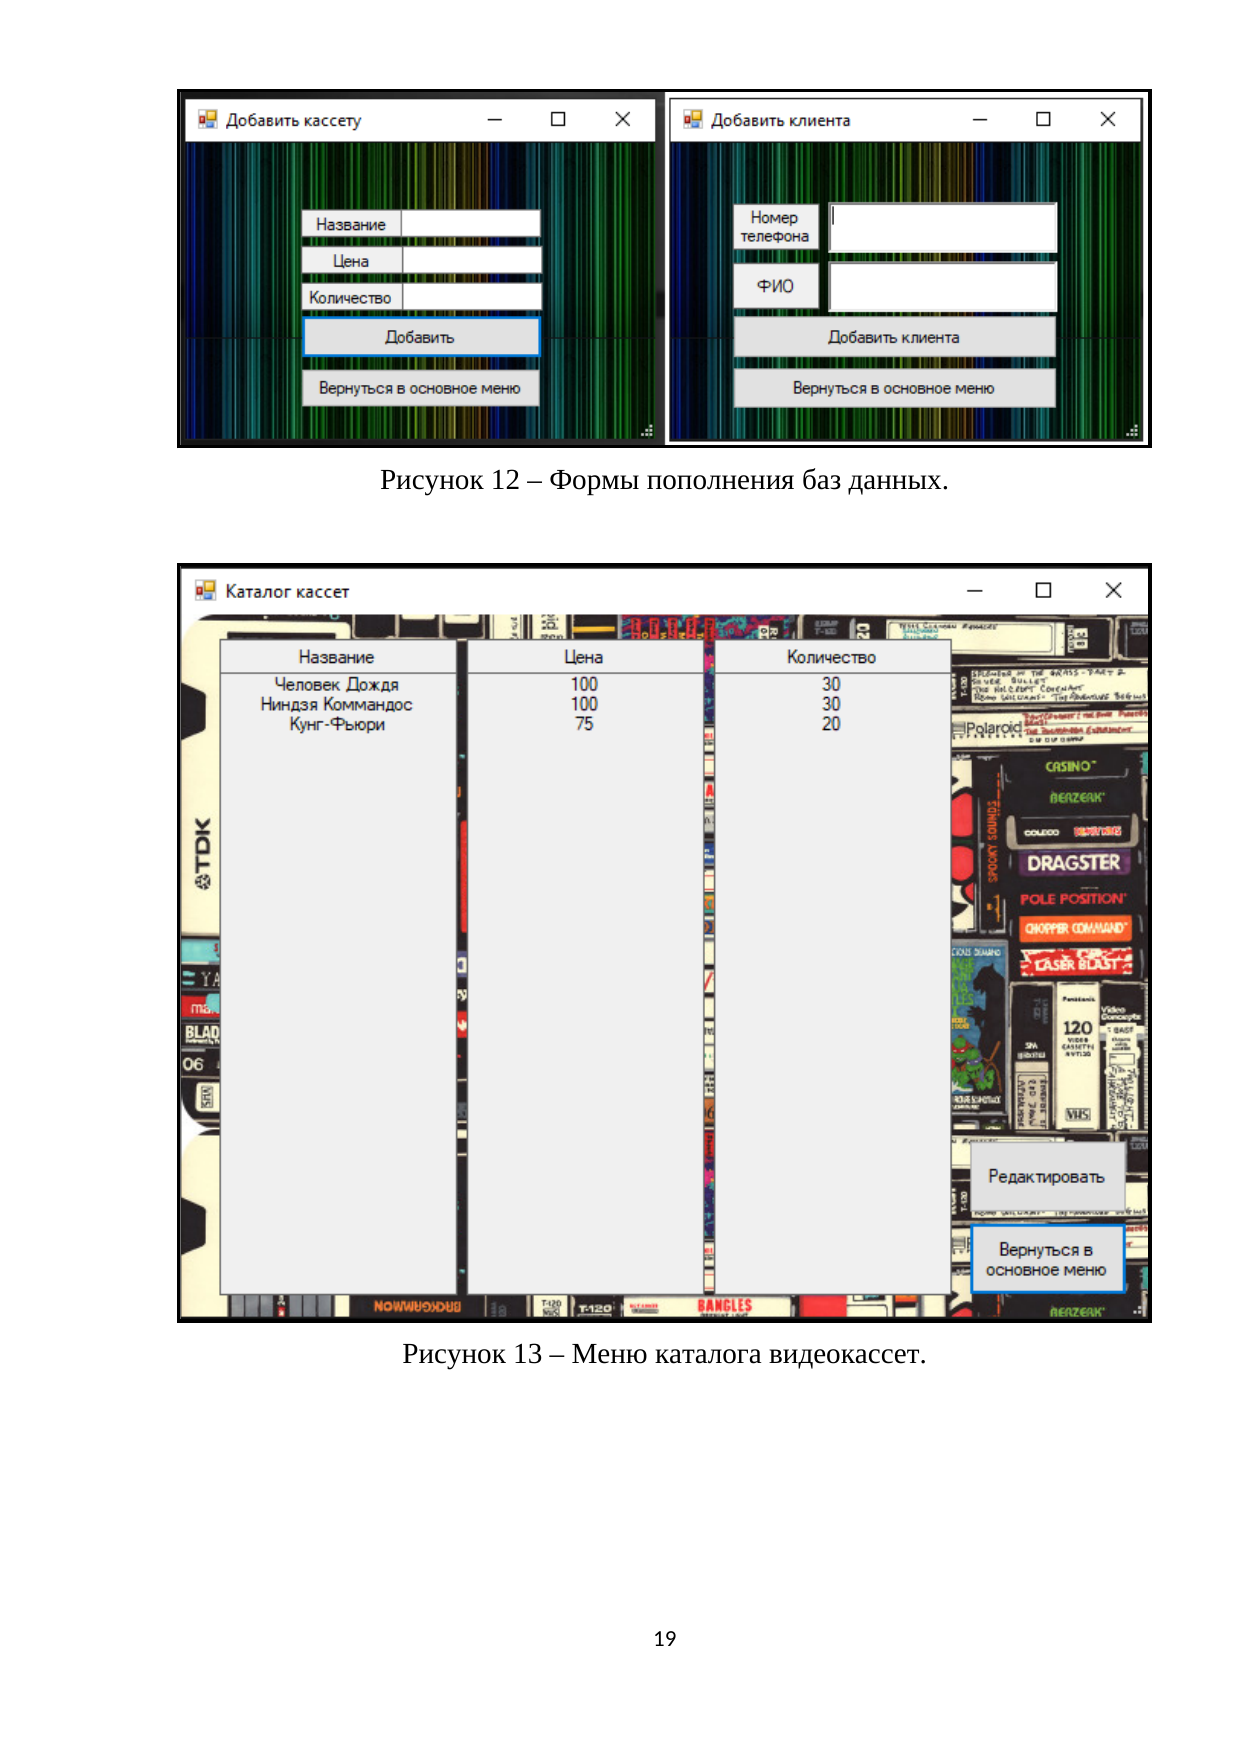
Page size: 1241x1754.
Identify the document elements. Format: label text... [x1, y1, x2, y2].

picture [180, 566, 1148, 1319]
picture [180, 92, 1148, 445]
text Рисунок 13 – Меню каталога видеокассет. [177, 1337, 1152, 1370]
text Рисунок 12 – Формы пополнения баз данных. [177, 462, 1152, 496]
